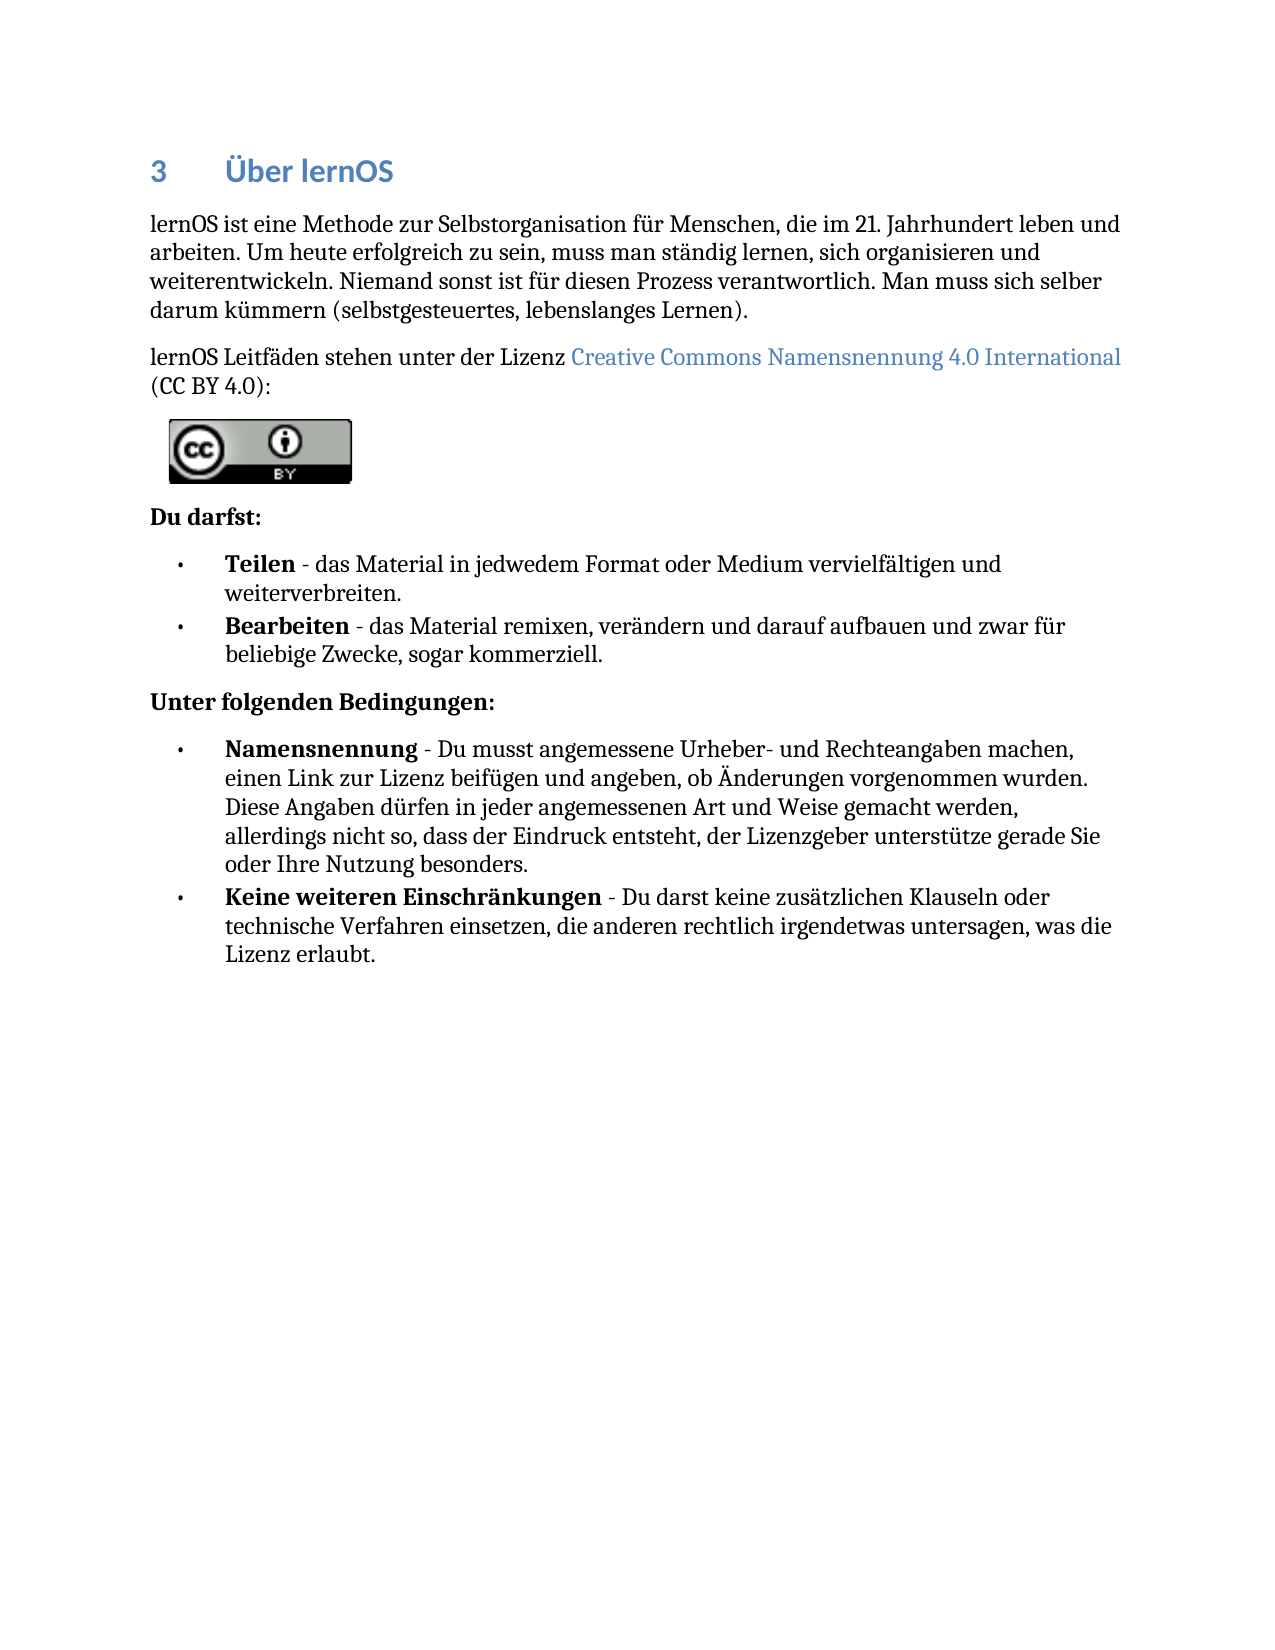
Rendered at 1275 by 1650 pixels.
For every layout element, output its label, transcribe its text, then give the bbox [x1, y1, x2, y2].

list Namensnennung - Du musst angemessene Urheber- und Rechteangaben machen, einen Link zur Lizenz beifügen und angeben, ob Änderungen vorgenommen wurden. Diese Angaben dürfen in jeder angemessenen Art und Weise gemacht werden, allerdings nicht so, dass der Eindruck entsteht, der Lizenzgeber unterstütze gerade Sie oder Ihre Nutzung besonders. [175, 735, 1125, 879]
list Bearbeiten - das Material remixen, verändern und darauf aufbauen und zwar für beliebige Zwecke, sogar kommerziell. [175, 612, 1125, 669]
picture [168, 419, 353, 484]
list Keine weiteren Einschränkungen - Du darst keine zusätzlichen Klauseln oder technische Verfahren einsetzen, die anderen rechtlich irgendetwas untersagen, was die Lizenz erlaubt. [175, 883, 1125, 969]
text lernOS ist eine Methode zur Selbstorganisation für Menschen, die im 21. Jahrhundert leben und arbeiten. Um heute erfolgreich zu sein, muss man ständig lernen, sich organisieren und weiterentwickeln. Niemand sonst ist für diesen Prozess verantwortlich. Man muss sich selber darum kümmern (selbstgesteuertes, lebenslanges Lernen). [150, 209, 1125, 324]
text Unter folgenden Bedingungen: [150, 688, 1125, 717]
list Teilen - das Material in jedwedem Format oder Medium vervielfältigen und weiterverbreiten. [175, 550, 1125, 608]
text Du darfst: [150, 503, 1125, 532]
subtitle 3 Über lernOS [150, 150, 1125, 191]
text lernOS Leitfäden stehen unter der Lizenz Creative Commons Namensnennung 4.0 International (CC BY 4.0): [150, 343, 1125, 401]
